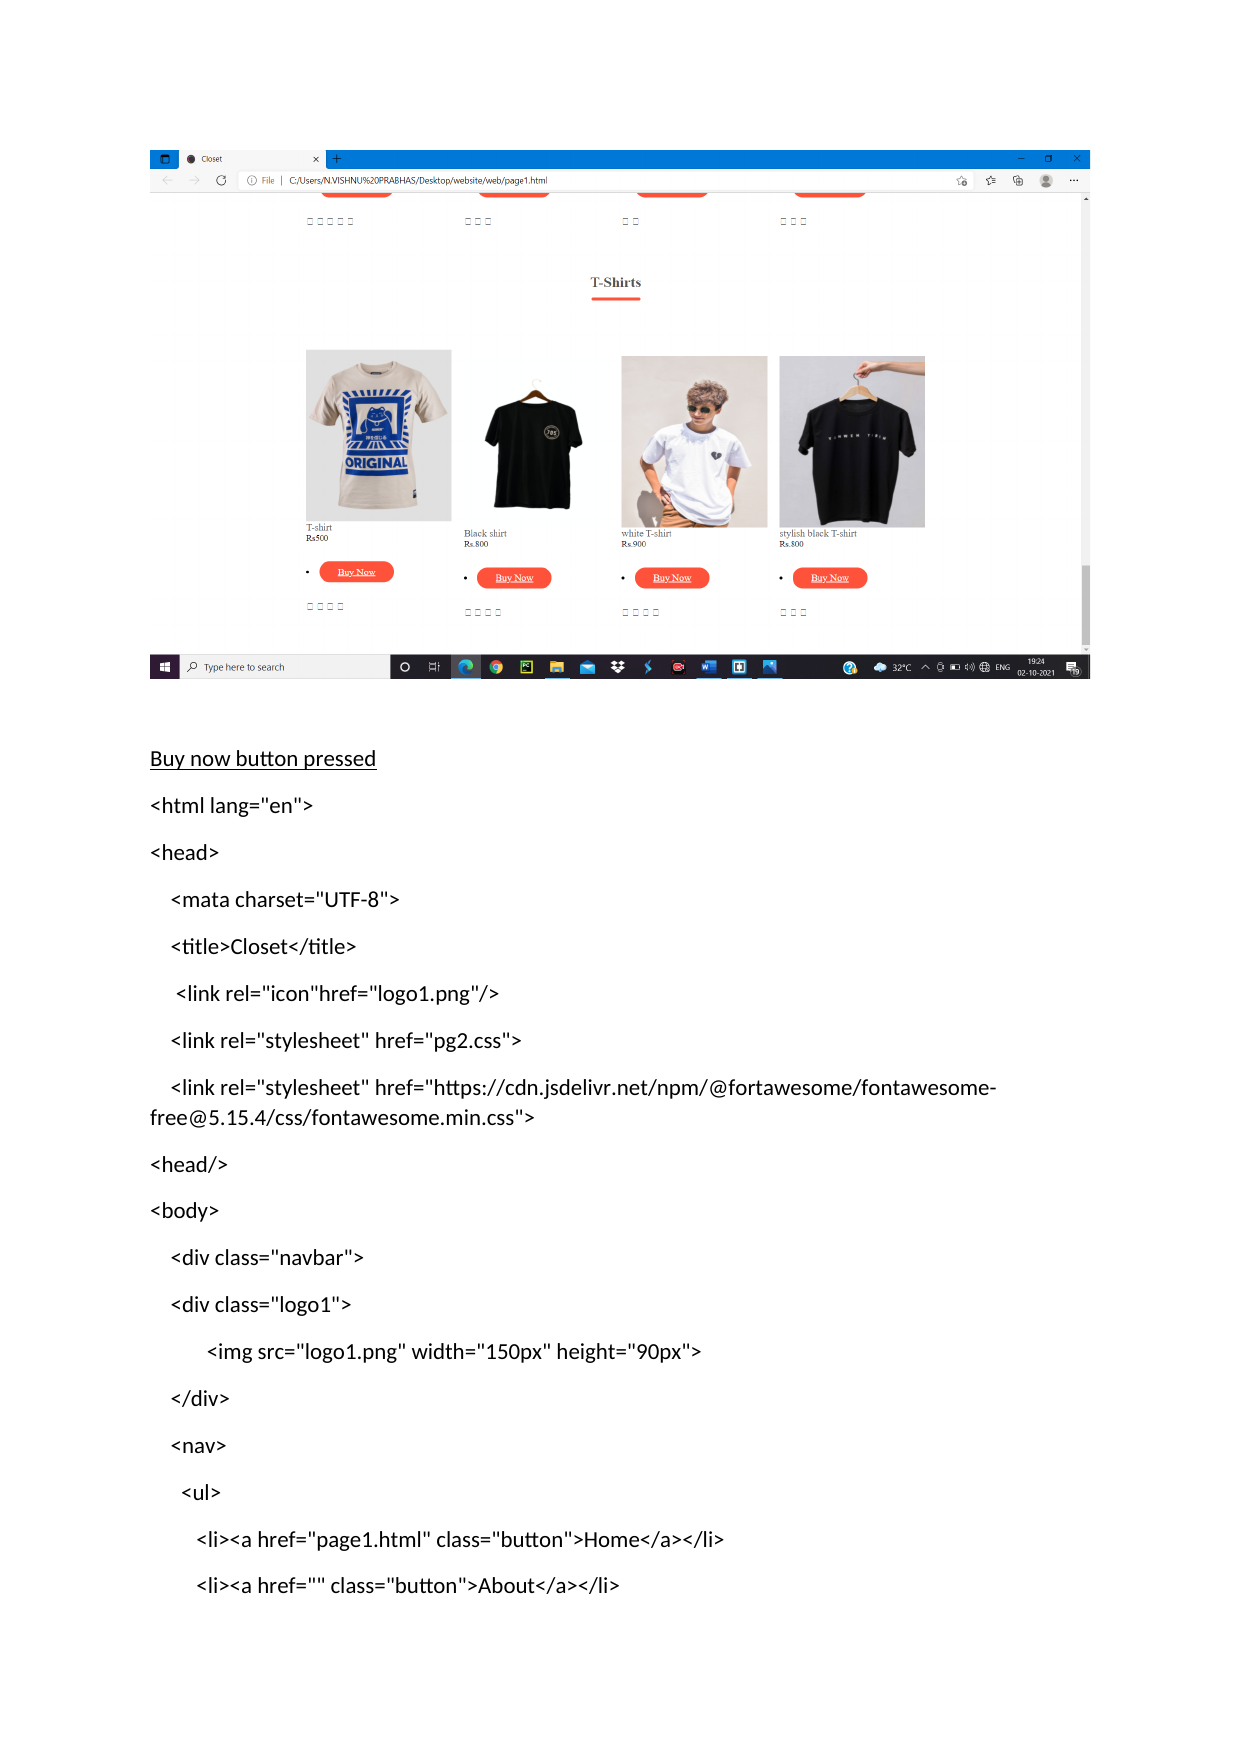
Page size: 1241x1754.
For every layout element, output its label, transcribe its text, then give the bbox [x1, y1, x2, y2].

text <div class="navbar"> [150, 1243, 1090, 1272]
text <head/> [150, 1150, 1090, 1178]
text Buy now button pressed [150, 744, 1090, 773]
text <title>Closet</title> [150, 932, 1090, 960]
text <li><a href="page1.html" class="button">Home</a></li> [150, 1525, 1090, 1553]
text <body> [150, 1197, 1090, 1225]
text <link rel="icon"href="logo1.png"/> [150, 979, 1090, 1007]
text <img src="logo1.png" width="150px" height="90px"> [150, 1337, 1090, 1365]
picture [150, 150, 1091, 679]
text </div> [150, 1384, 1090, 1412]
text <link rel="stylesheet" href="https://cdn.jsdelivr.net/npm/@fortawesome/fontawesome-free@5.15.4/css/fontawesome.min.css"> [150, 1073, 1090, 1131]
text <head> [150, 838, 1090, 866]
text <html lang="en"> [150, 791, 1090, 819]
text <nav> [150, 1431, 1090, 1459]
text <div class="logo1"> [150, 1290, 1090, 1318]
text <ul> [150, 1478, 1090, 1506]
text <link rel="stylesheet" href="pg2.css"> [150, 1026, 1090, 1054]
text <mata charset="UTF-8"> [150, 885, 1090, 913]
text <li><a href="" class="button">About</a></li> [150, 1572, 1090, 1600]
